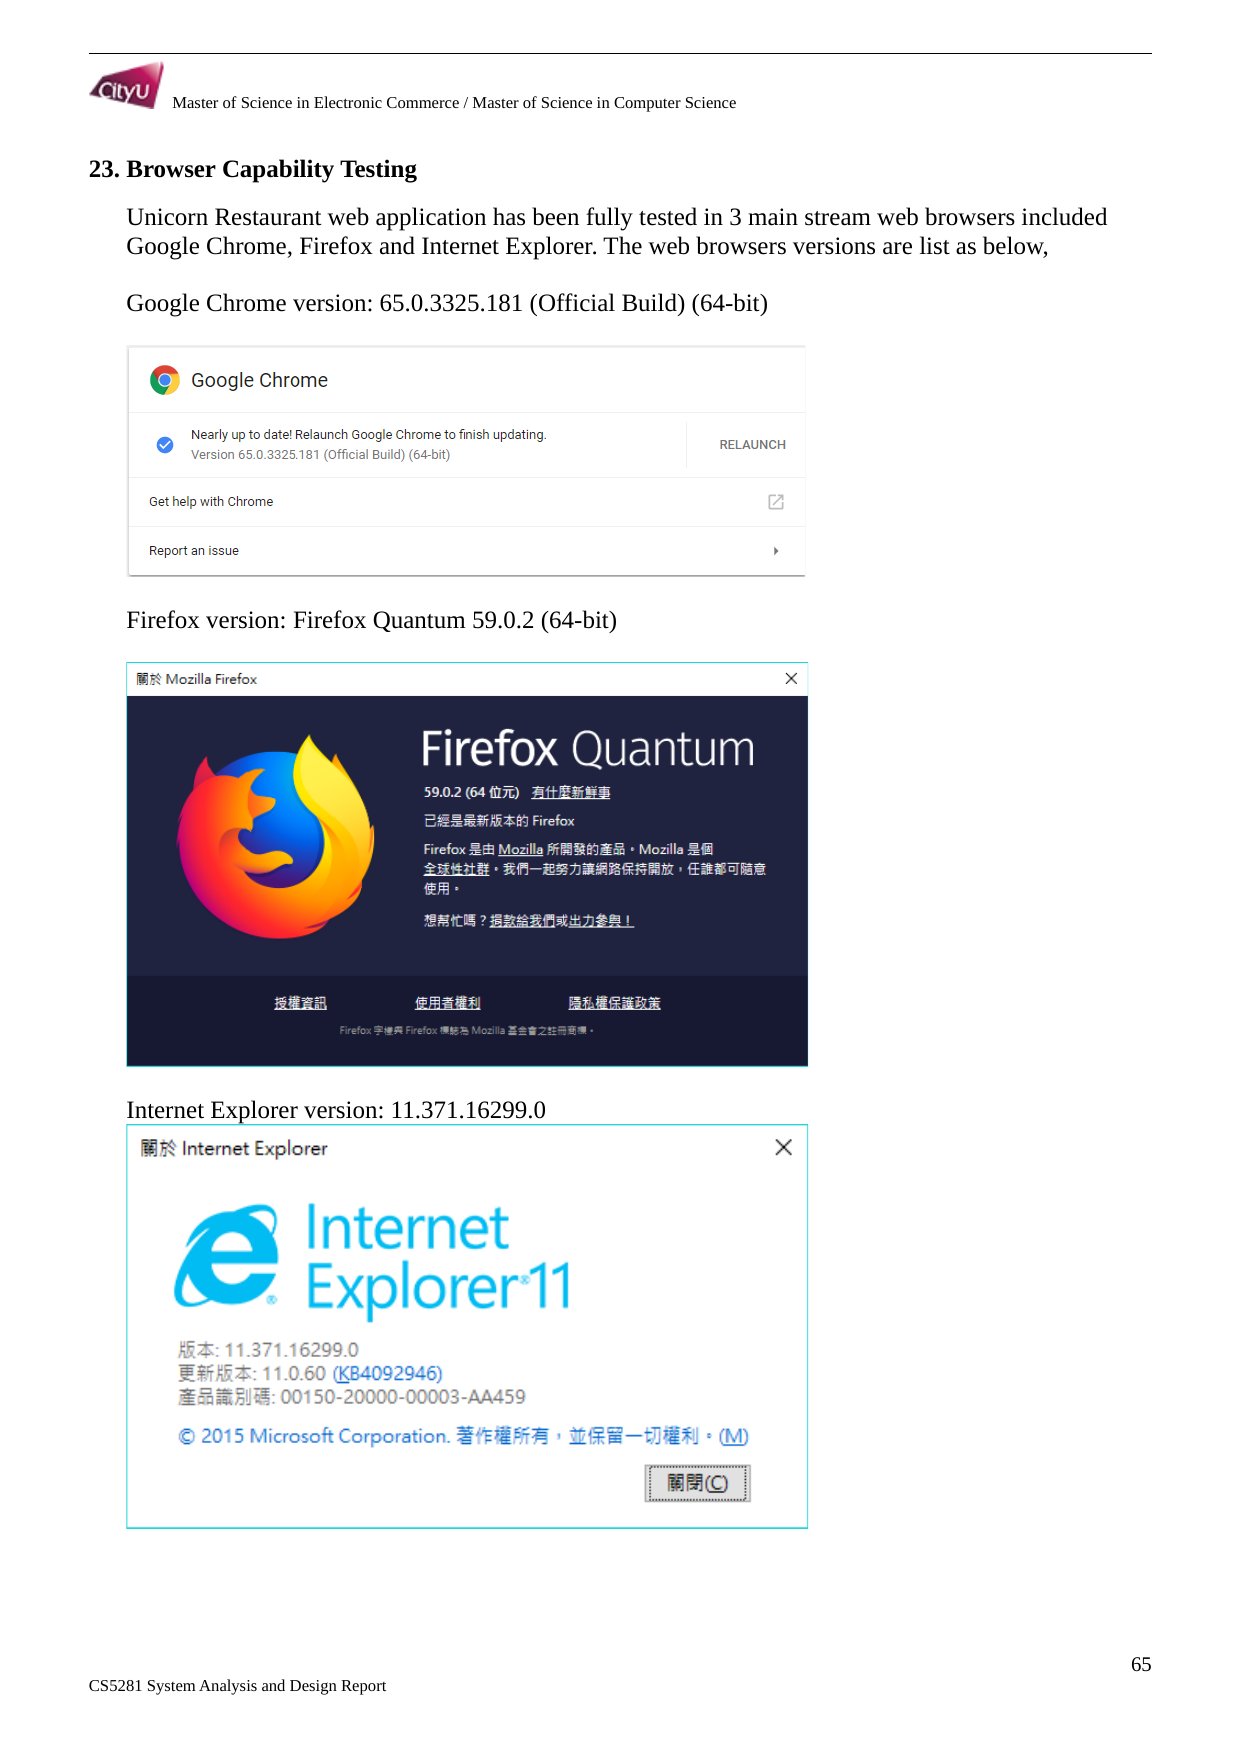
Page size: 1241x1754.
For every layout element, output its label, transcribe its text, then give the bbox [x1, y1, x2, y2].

picture [126, 1124, 809, 1529]
text Firefox version: Firefox Quantum 59.0.2 (64-bit) [126, 605, 1152, 634]
subtitle 23. Browser Capability Testing [89, 154, 1152, 183]
text Google Chrome version: 65.0.3325.181 (Official Build) (64-bit) [126, 288, 1152, 317]
text Unicorn Restaurant web application has been fully tested in 3 main stream web browsers included Google Chrome, Firefox and Internet Explorer. The web browsers versions are list as below, [126, 202, 1152, 259]
picture [126, 345, 806, 577]
picture [88, 61, 167, 109]
picture [126, 662, 809, 1067]
text Internet Explorer version: 11.371.16299.0 [126, 1096, 1152, 1124]
